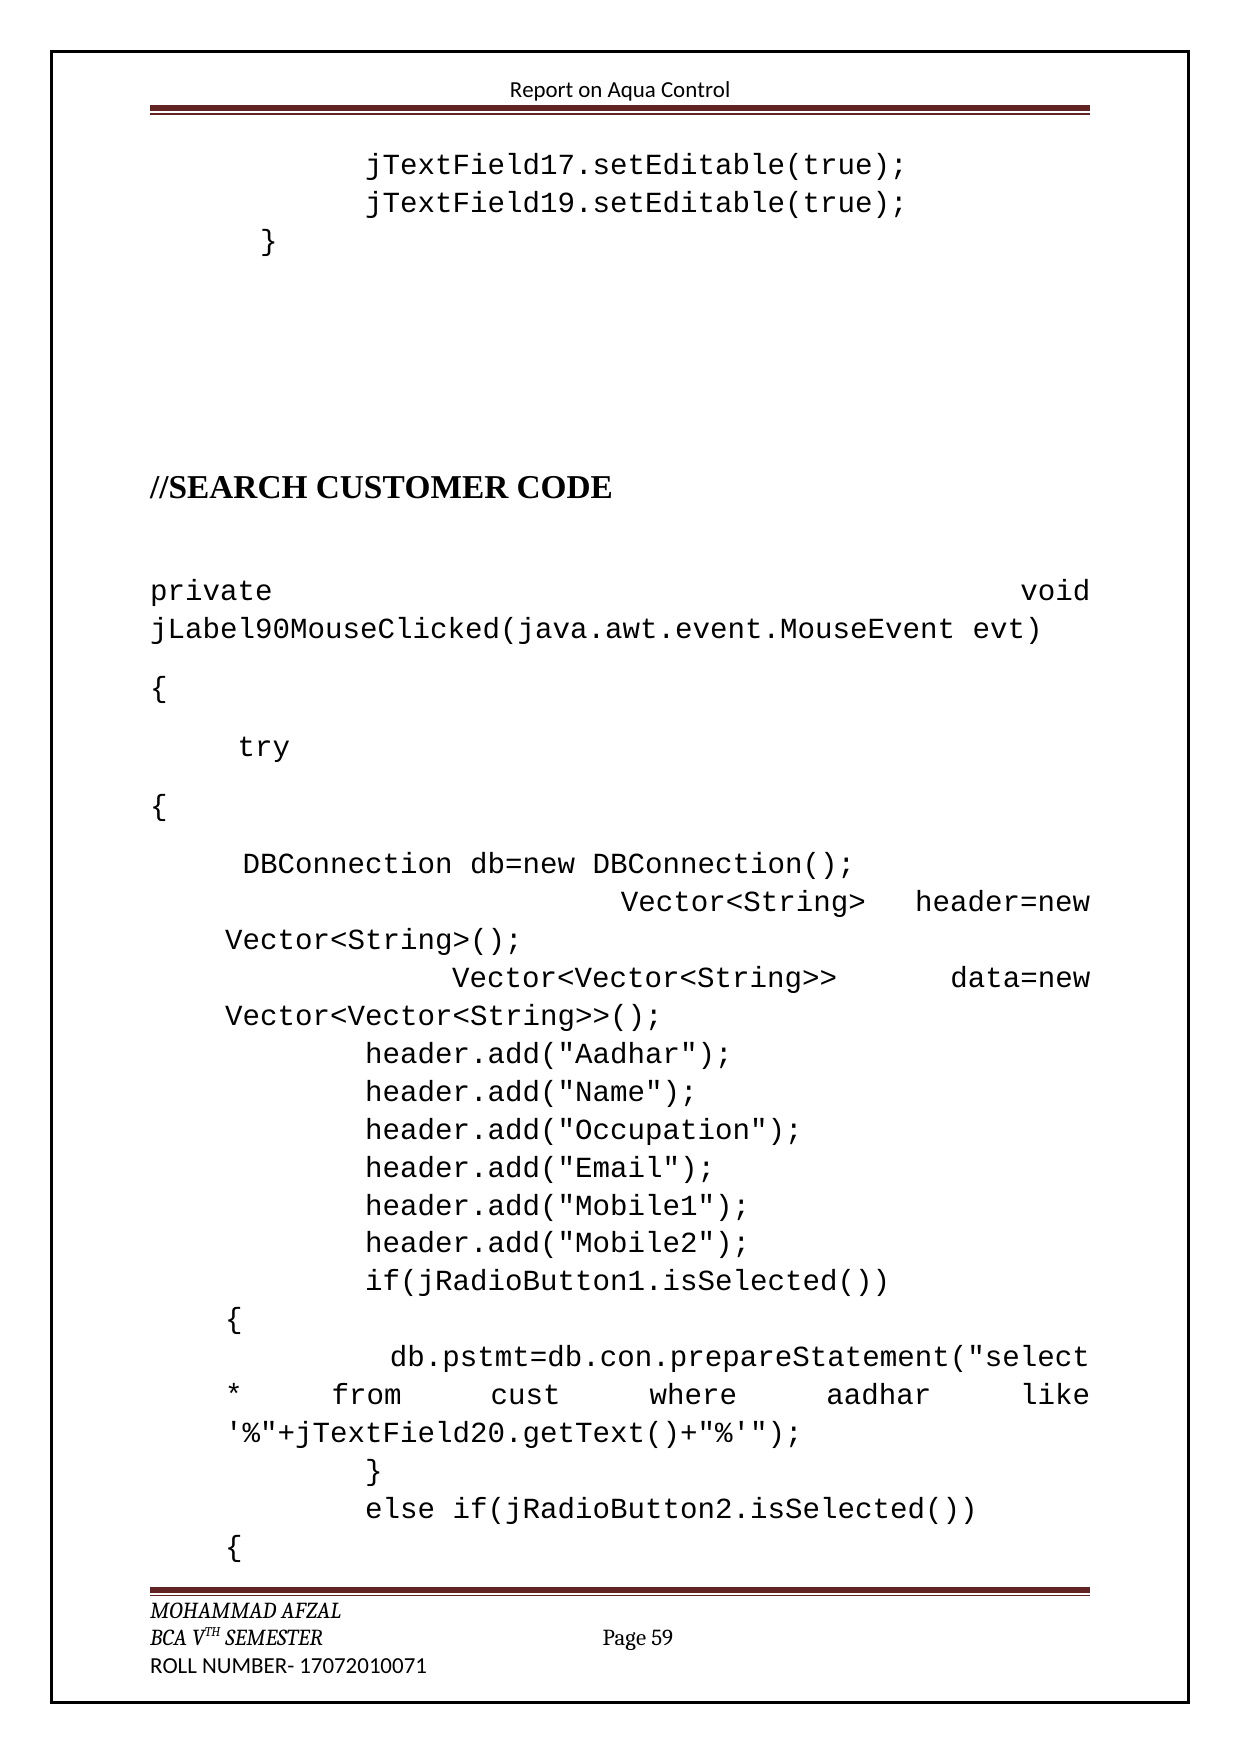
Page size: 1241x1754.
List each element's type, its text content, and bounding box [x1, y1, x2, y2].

list header.add("Mobile2"); [225, 1229, 1090, 1262]
list //SEARCH CUSTOMER CODE [150, 468, 1090, 506]
list db.pstmt=db.con.prepareStatement("select * from cust where aadhar like '%"+jTextField20.getText()+"%'"); [225, 1342, 1090, 1451]
list { [225, 1532, 1090, 1565]
text try [150, 732, 1090, 765]
list jTextField17.setEditable(true); [225, 150, 1090, 183]
text { [150, 673, 1090, 706]
list } [225, 1456, 1090, 1489]
list if(jRadioButton1.isSelected()) [225, 1267, 1090, 1299]
list header.add("Name"); [225, 1077, 1090, 1110]
list { [225, 1304, 1090, 1337]
list Vector<Vector<String>> data=new Vector<Vector<String>>(); [225, 963, 1090, 1034]
text { [150, 791, 1090, 824]
list header.add("Email"); [225, 1153, 1090, 1186]
list header.add("Aadhar"); [225, 1039, 1090, 1072]
text private void jLabel90MouseClicked(java.awt.event.MouseEvent evt) [150, 577, 1090, 647]
list header.add("Mobile1"); [225, 1191, 1090, 1224]
list DBConnection db=new DBConnection(); [225, 849, 1090, 882]
list jTextField19.setEditable(true); [225, 188, 1090, 221]
list header.add("Occupation"); [225, 1115, 1090, 1148]
list } [225, 226, 1090, 259]
list else if(jRadioButton2.isSelected()) [225, 1494, 1090, 1527]
list Vector<String> header=new Vector<String>(); [225, 887, 1090, 958]
